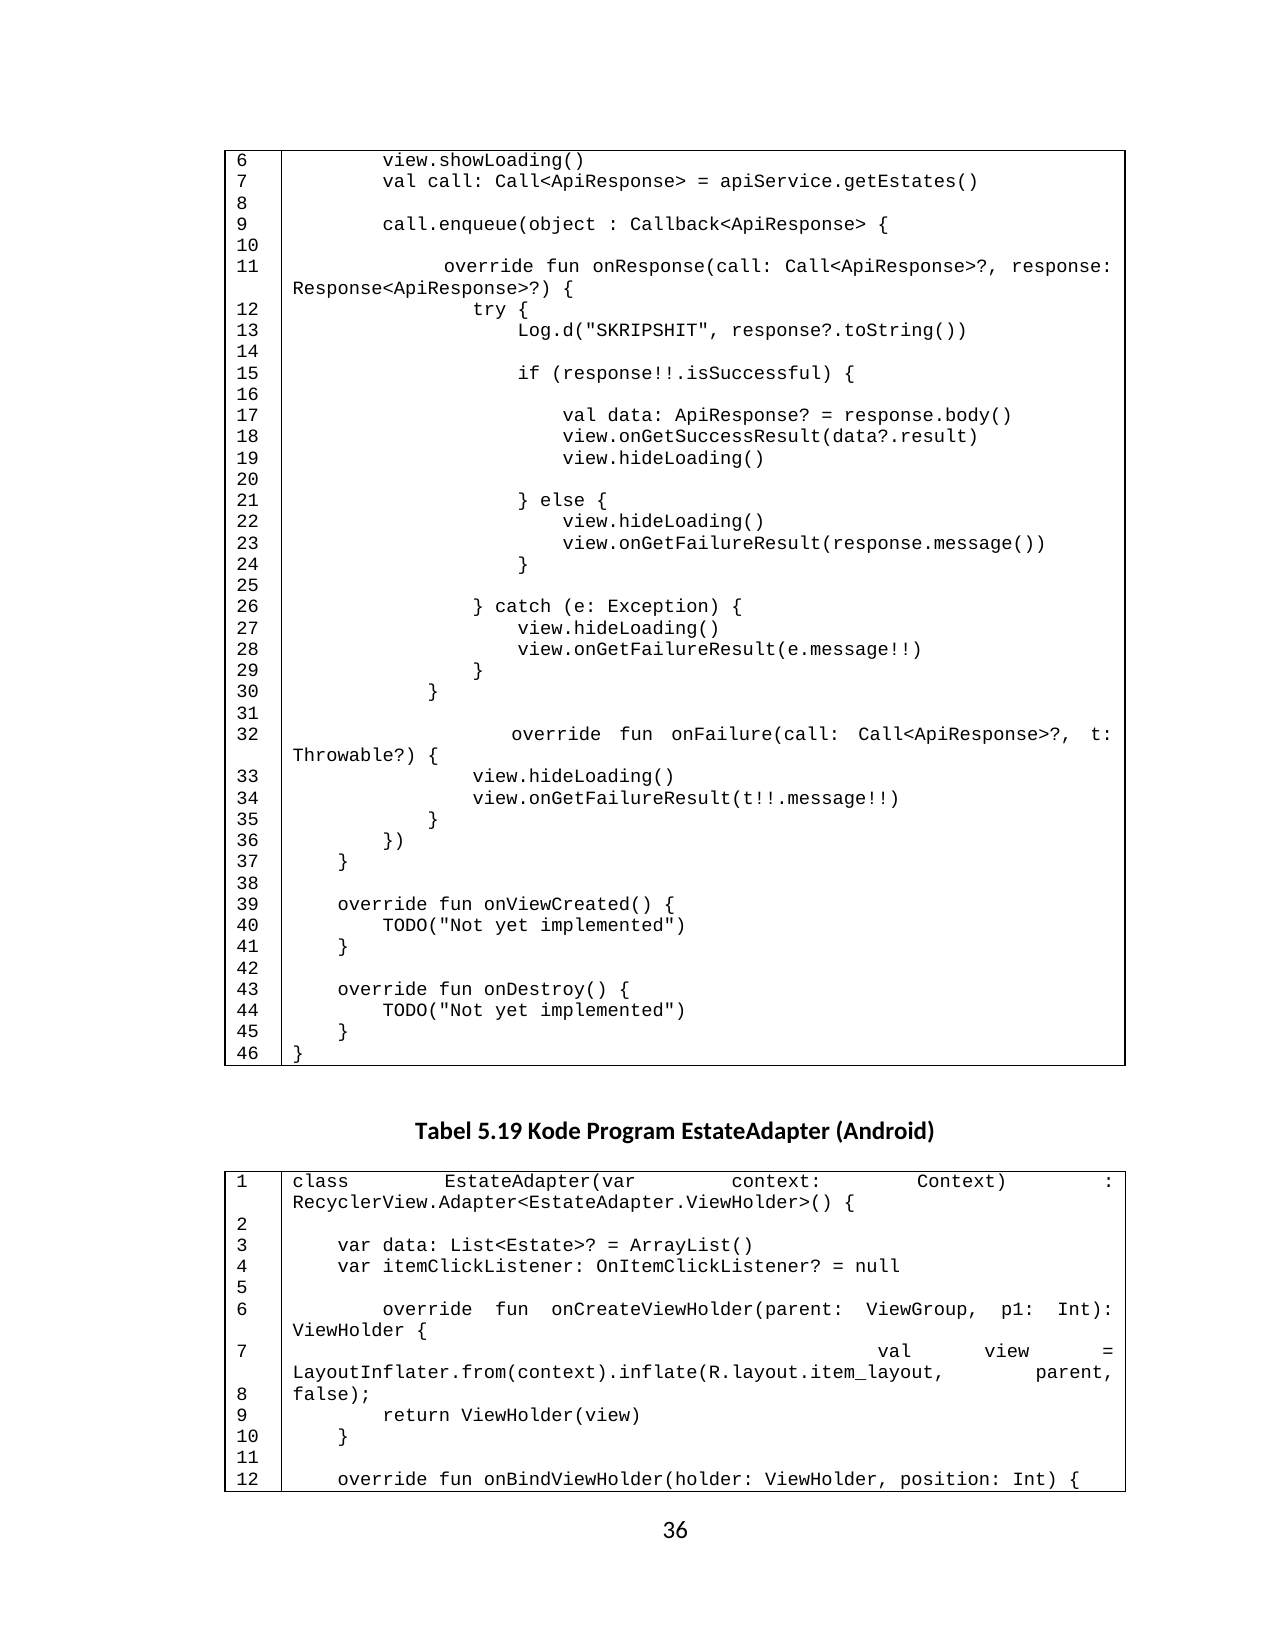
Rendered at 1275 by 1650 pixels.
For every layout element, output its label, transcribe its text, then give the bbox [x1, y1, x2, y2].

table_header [282, 151, 1124, 1065]
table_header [282, 1172, 1125, 1491]
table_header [226, 151, 281, 1065]
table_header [226, 1172, 281, 1491]
